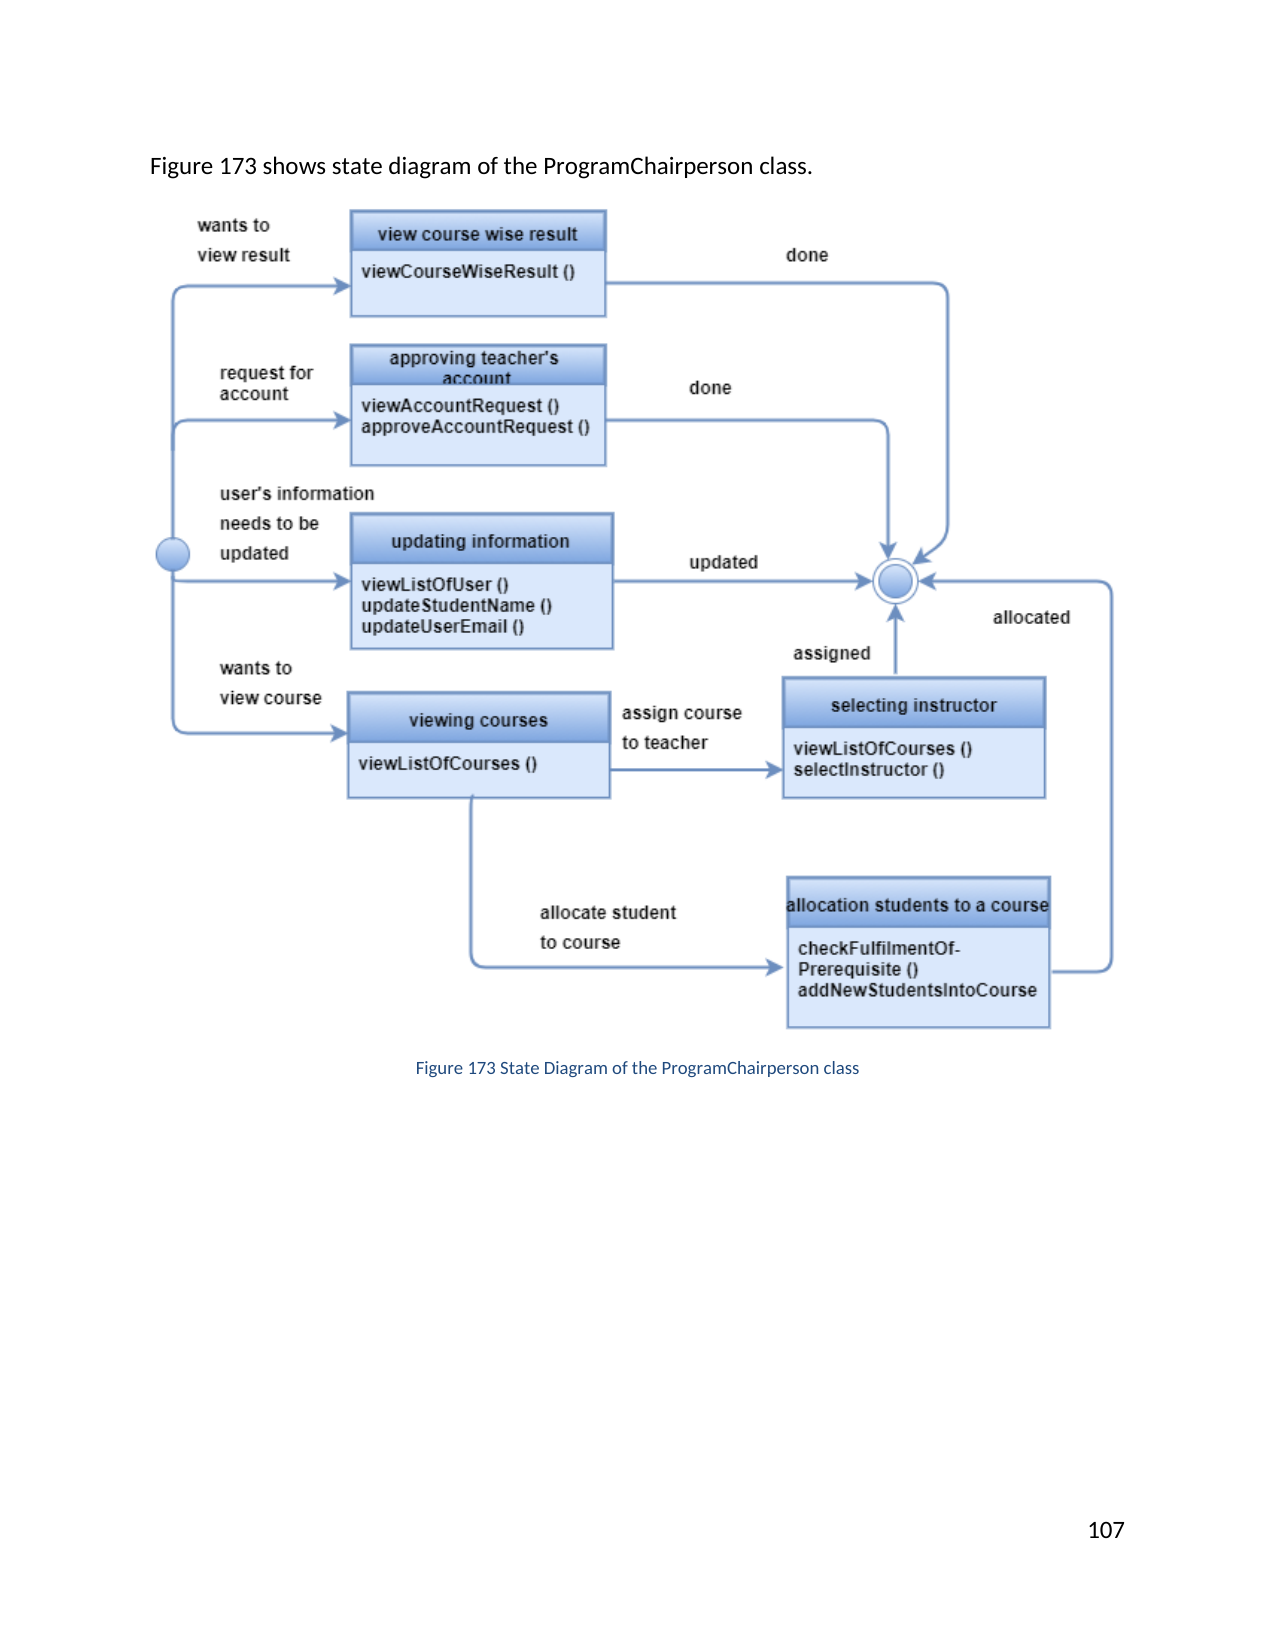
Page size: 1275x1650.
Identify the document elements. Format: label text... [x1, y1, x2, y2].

text Figure 173 State Diagram of the ProgramChairperson class [150, 1056, 1125, 1079]
picture [150, 205, 1125, 1031]
text Figure 173 shows state diagram of the ProgramChairperson class. [150, 150, 1125, 181]
